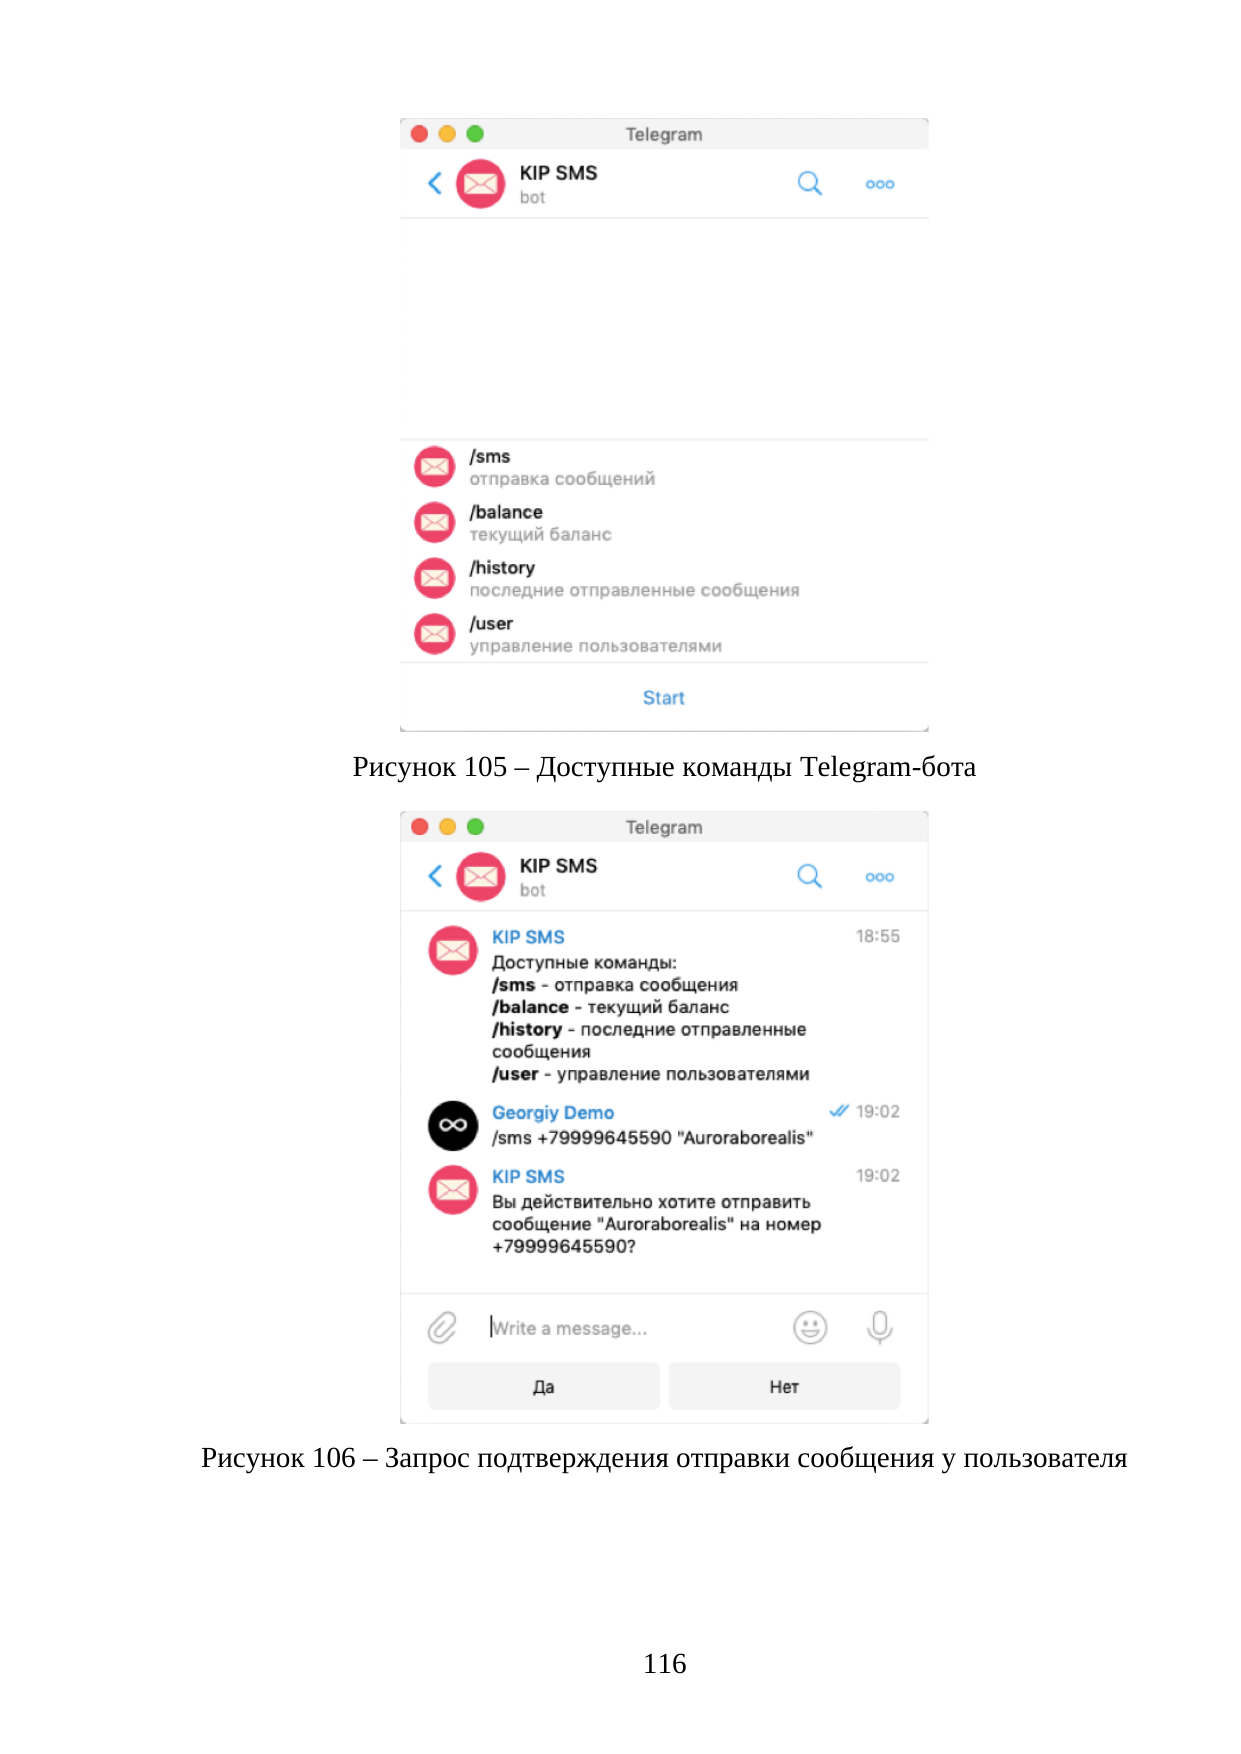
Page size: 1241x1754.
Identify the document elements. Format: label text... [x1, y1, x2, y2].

picture [400, 118, 929, 732]
picture [400, 811, 929, 1424]
text Рисунок 106 – Запрос подтверждения отправки сообщения у пользователя [177, 1440, 1152, 1473]
text Рисунок 105 – Доступные команды Telegram-бота [177, 749, 1152, 782]
